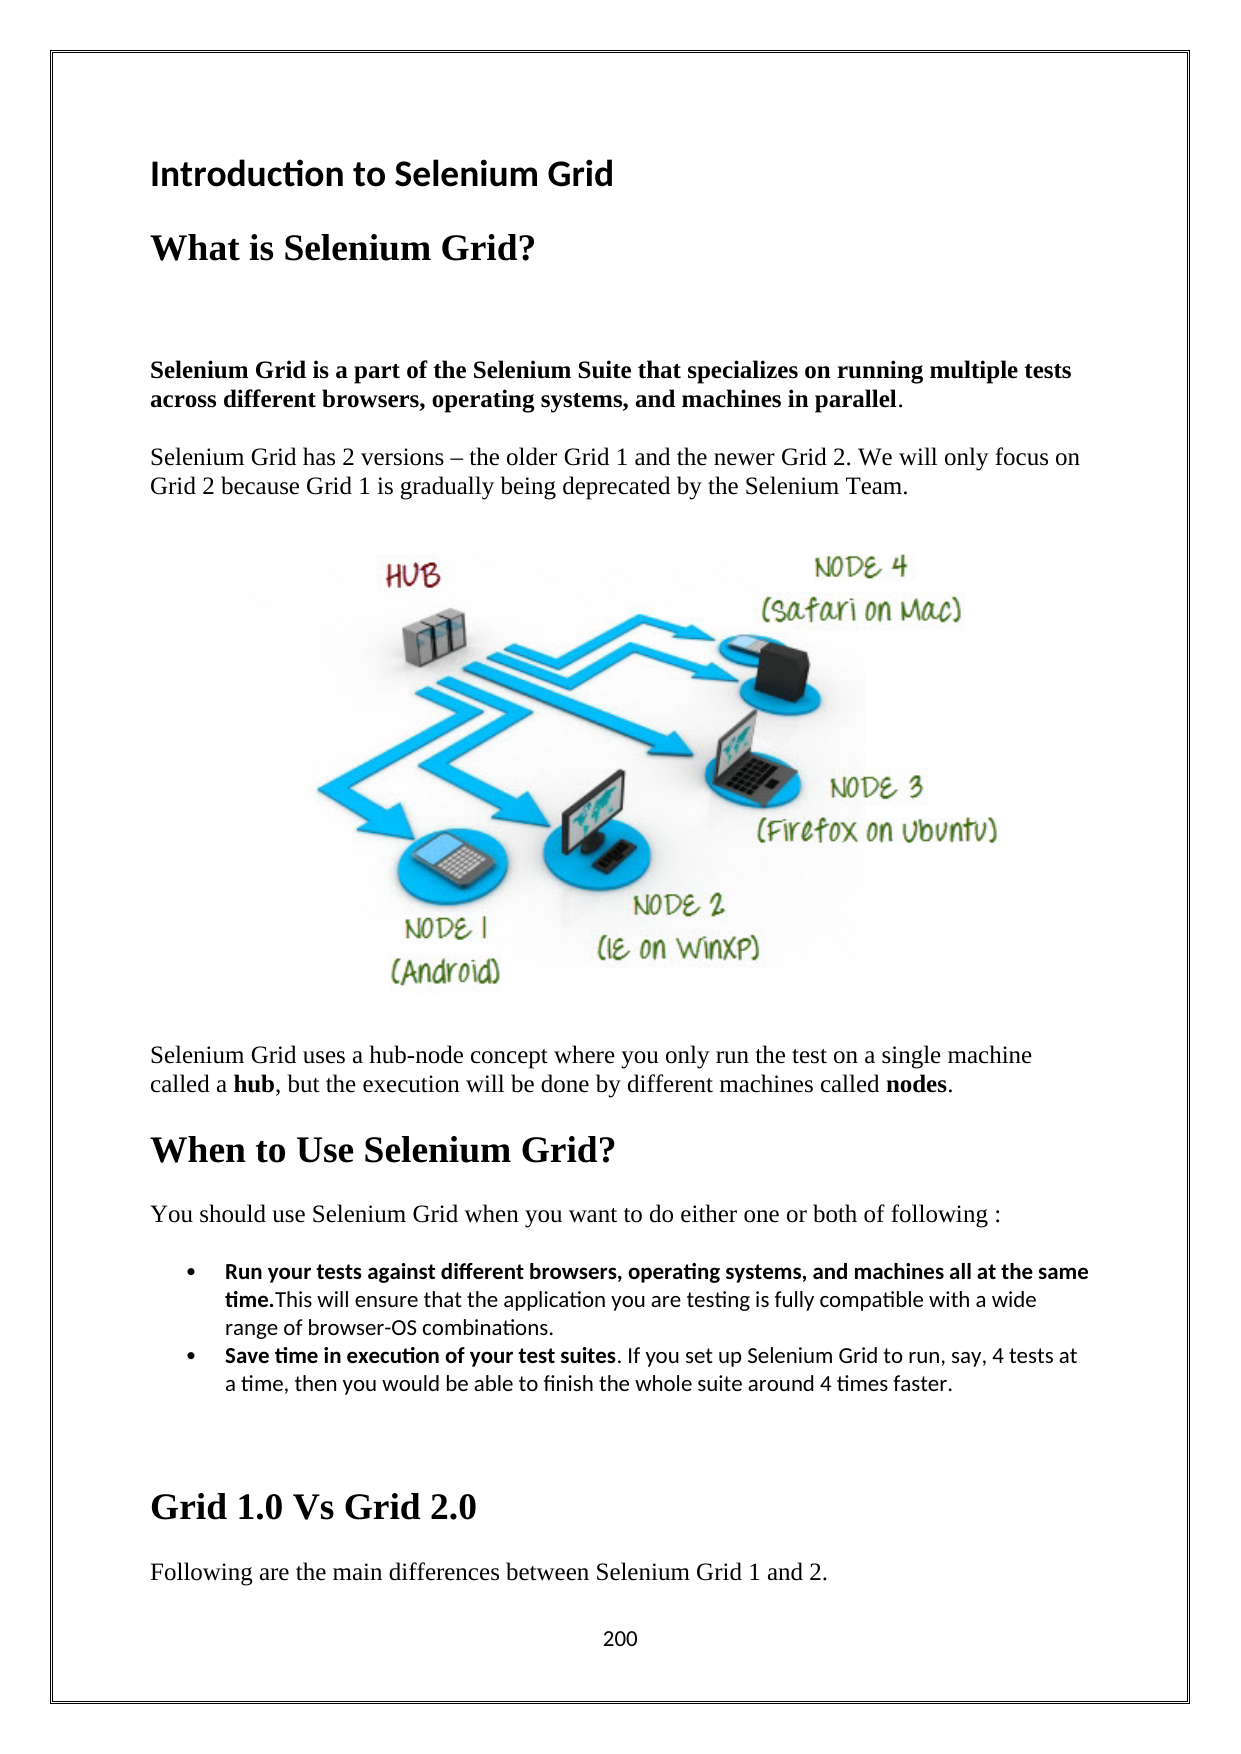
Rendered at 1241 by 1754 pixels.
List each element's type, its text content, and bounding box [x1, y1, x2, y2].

table_header What is Selenium Grid? Selenium Grid is a part of the Selenium Suite that specializes on running multiple tests across different browsers, operating systems, and machines in parallel. Selenium Grid has 2 versions – the older Grid 1 and the newer Grid 2. We will only focus on Grid 2 because Grid 1 is gradually being deprecated by the Selenium Team. [149, 224, 1098, 501]
list Run your tests against different browsers, operating systems, and machines all at the same time.This will ensure that the application you are testing is fully compatible with a wide range of browser-OS combinations. [187, 1257, 1090, 1342]
subtitle Grid 1.0 Vs Grid 2.0 [150, 1485, 1090, 1528]
text Introduction to Selenium Grid [150, 150, 1090, 196]
text Following are the main differences between Selenium Grid 1 and 2. [150, 1557, 1090, 1586]
list Save time in execution of your test suites. If you set up Selenium Grid to run, say, 4 tests at a time, then you would be able to finish the whole suite around 4 times faster. [187, 1342, 1090, 1398]
subtitle When to Use Selenium Grid? [150, 1127, 1090, 1170]
text You should use Selenium Grid when you want to do either one or both of following : [150, 1199, 1090, 1228]
text Selenium Grid uses a hub-node concept where you only run the test on a single machine called a hub, but the execution will be done by different machines called nodes. [150, 1041, 1090, 1098]
picture [240, 530, 1000, 1012]
